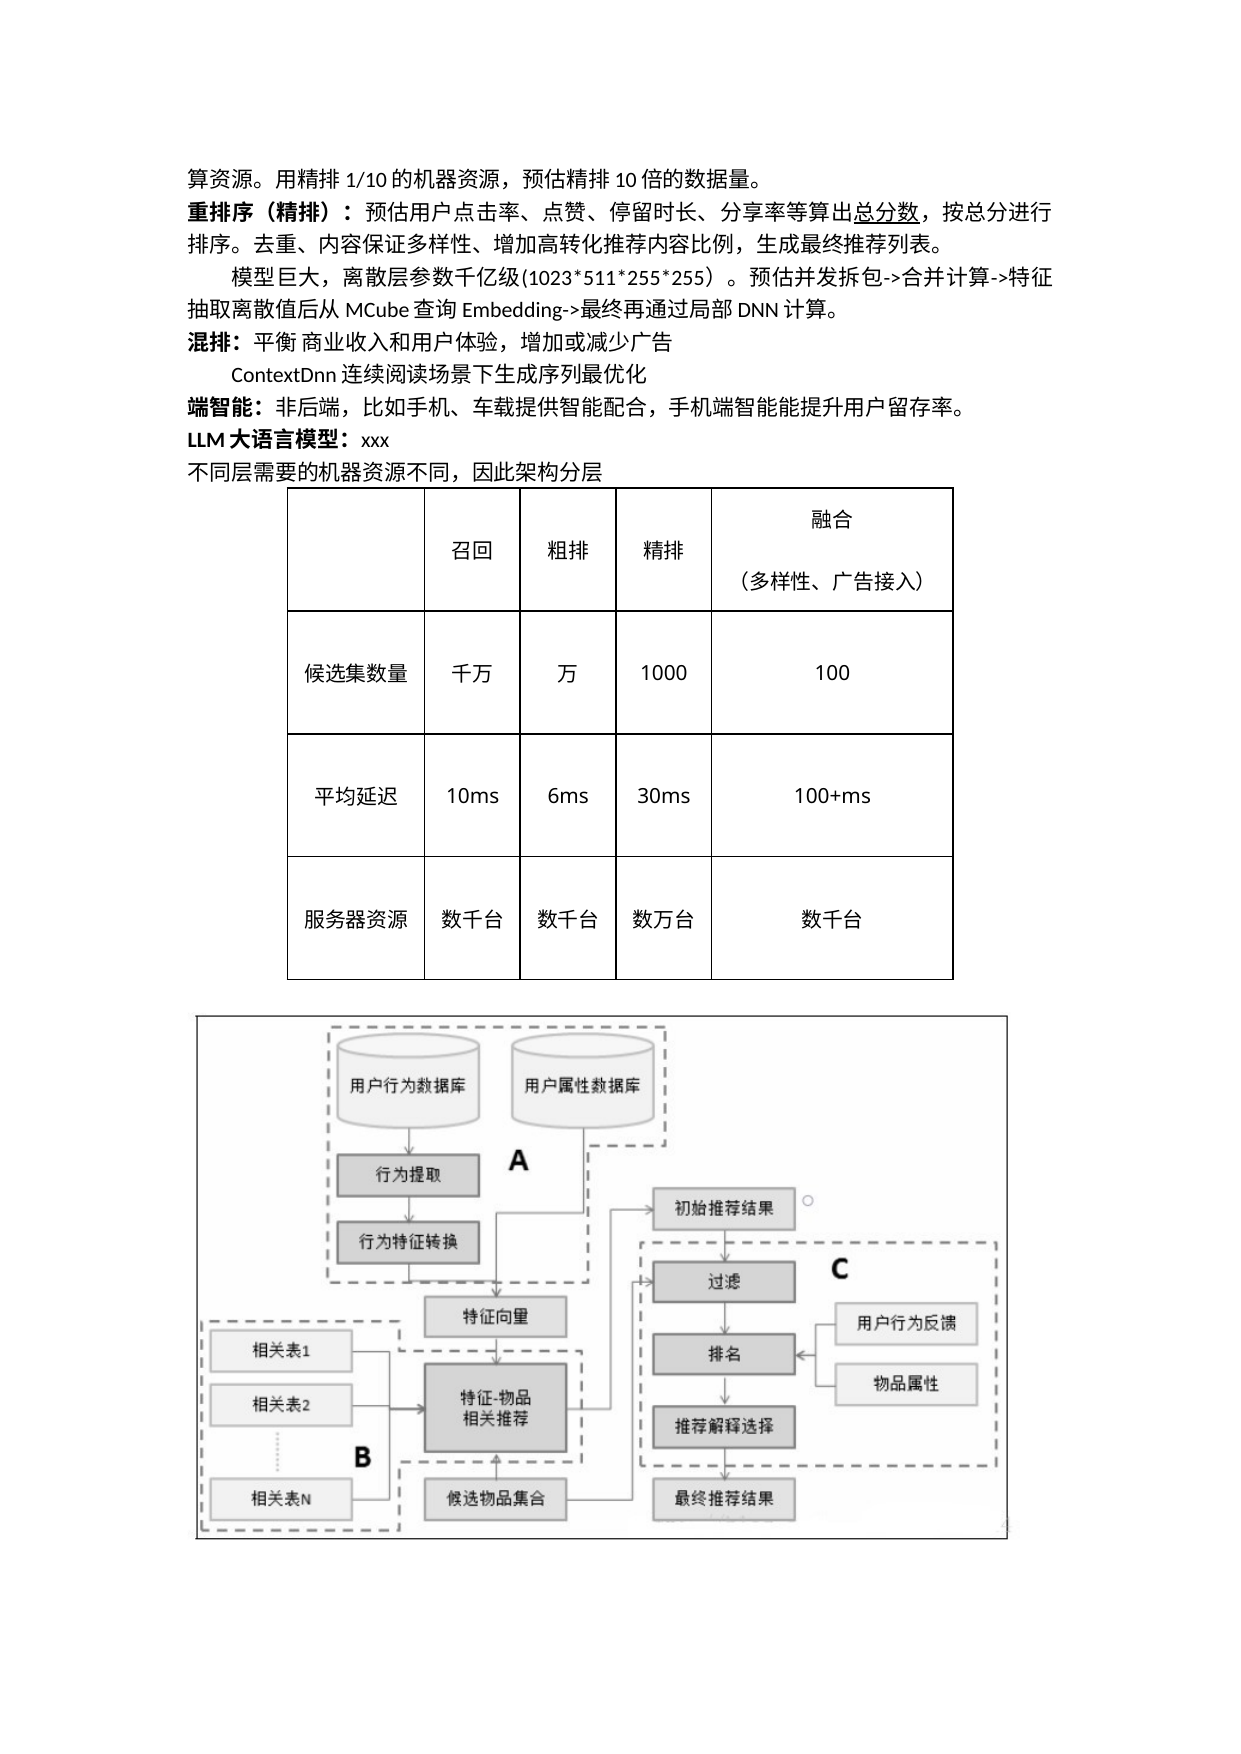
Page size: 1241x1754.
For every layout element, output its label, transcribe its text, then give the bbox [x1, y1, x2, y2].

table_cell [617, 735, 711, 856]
text 端智能：非后端，比如手机、车载提供智能配合，手机端智能能提升用户留存率。 [187, 389, 1053, 422]
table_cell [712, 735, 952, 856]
text 不同层需要的机器资源不同，因此架构分层 [187, 454, 1053, 487]
text 模型巨大，离散层参数千亿级(1023*511*255*255）。预估并发拆包->合并计算->特征抽取离散值后从MCube查询Embedding->最终再通过局部DNN计算。 [187, 259, 1053, 324]
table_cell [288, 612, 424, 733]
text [187, 162, 1053, 194]
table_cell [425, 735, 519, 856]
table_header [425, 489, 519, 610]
picture [187, 1012, 1027, 1549]
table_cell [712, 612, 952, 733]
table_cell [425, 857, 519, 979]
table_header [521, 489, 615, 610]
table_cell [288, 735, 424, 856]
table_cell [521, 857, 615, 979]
text 混排：平衡 商业收入和用户体验，增加或减少广告 [187, 324, 1053, 357]
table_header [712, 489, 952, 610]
text LLM大语言模型：xxx [187, 422, 1053, 454]
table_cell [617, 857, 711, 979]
text ContextDnn连续阅读场景下生成序列最优化 [187, 357, 1053, 389]
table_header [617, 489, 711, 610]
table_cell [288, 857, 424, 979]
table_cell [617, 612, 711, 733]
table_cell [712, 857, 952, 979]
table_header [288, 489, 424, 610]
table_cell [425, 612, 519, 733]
text 重排序（精排）：预估用户点击率、点赞、停留时长、分享率等算出总分数，按总分进行排序。去重、内容保证多样性、增加高转化推荐内容比例，生成最终推荐列表。 [187, 194, 1053, 259]
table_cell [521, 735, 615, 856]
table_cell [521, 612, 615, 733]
